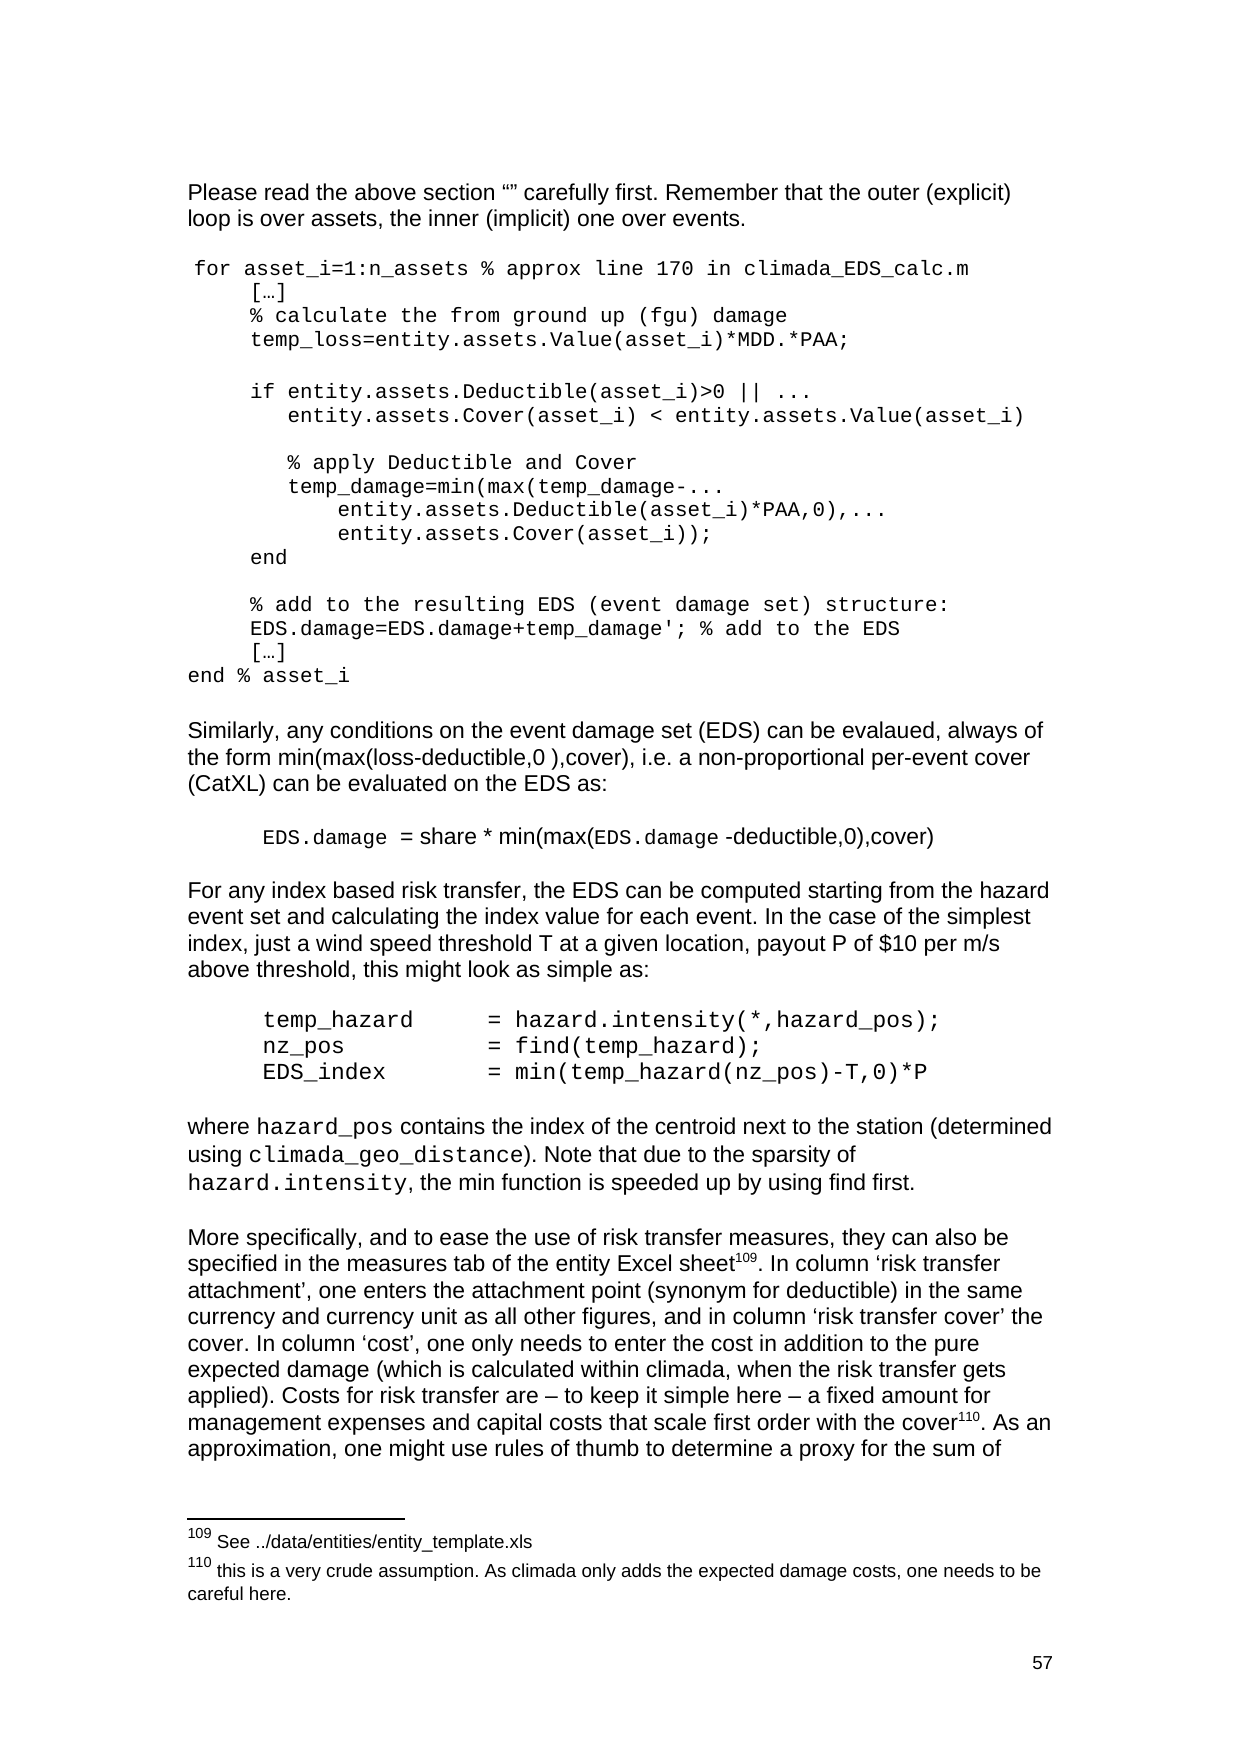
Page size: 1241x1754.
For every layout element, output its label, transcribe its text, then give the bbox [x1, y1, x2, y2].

text % apply Deductible and Cover temp_damage=min(max(temp_damage-... entity.assets.Deductible(asset_i)*PAA,0),... entity.assets.Cover(asset_i)); [187, 428, 1053, 547]
text end [187, 547, 1053, 570]
text nz_pos = find(temp_hazard); [187, 1034, 1053, 1060]
text […] [187, 641, 1053, 665]
text EDS.damage = share * min(max(EDS.damage -deductible,0),cover) [187, 823, 1053, 850]
text Please read the above section “” carefully first. Remember that the outer (explicit) loop is over assets, the inner (implicit) one over events. [187, 179, 1053, 231]
text % add to the resulting EDS (event damage set) structure: [187, 594, 1053, 618]
text For any index based risk transfer, the EDS can be computed starting from the hazard event set and calculating the index value for each event. In the case of the simplest index, just a wind speed threshold T at a given location, payout P of $10 per m/s above threshold, this might look as simple as: [187, 877, 1053, 982]
text % calculate the from ground up (fgu) damage temp_loss=entity.assets.Value(asset_i)*MDD.*PAA; [187, 305, 1053, 381]
text end % asset_i [187, 665, 1053, 717]
text temp_hazard = hazard.intensity(*,hazard_pos); [187, 1008, 1053, 1034]
text Similarly, any conditions on the event damage set (EDS) can be evalaued, always of the form min(max(loss-deductible,0 ),cover), i.e. a non-proportional per-event cover (CatXL) can be evaluated on the EDS as: [187, 717, 1053, 796]
text EDS.damage=EDS.damage+temp_damage'; % add to the EDS [187, 618, 1053, 641]
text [187, 1224, 1053, 1461]
text if entity.assets.Deductible(asset_i)>0 || ... entity.assets.Cover(asset_i) < entity.assets.Value(asset_i) [187, 381, 1053, 428]
text where hazard_pos contains the index of the centroid next to the station (determined using climada_geo_distance). Note that due to the sparsity of hazard.intensity, the min function is speeded up by using find first. [187, 1113, 1053, 1198]
text for asset_i=1:n_assets % approx line 170 in climada_EDS_calc.m […] [187, 258, 1053, 305]
text EDS_index = min(temp_hazard(nz_pos)-T,0)*P [187, 1060, 1053, 1086]
